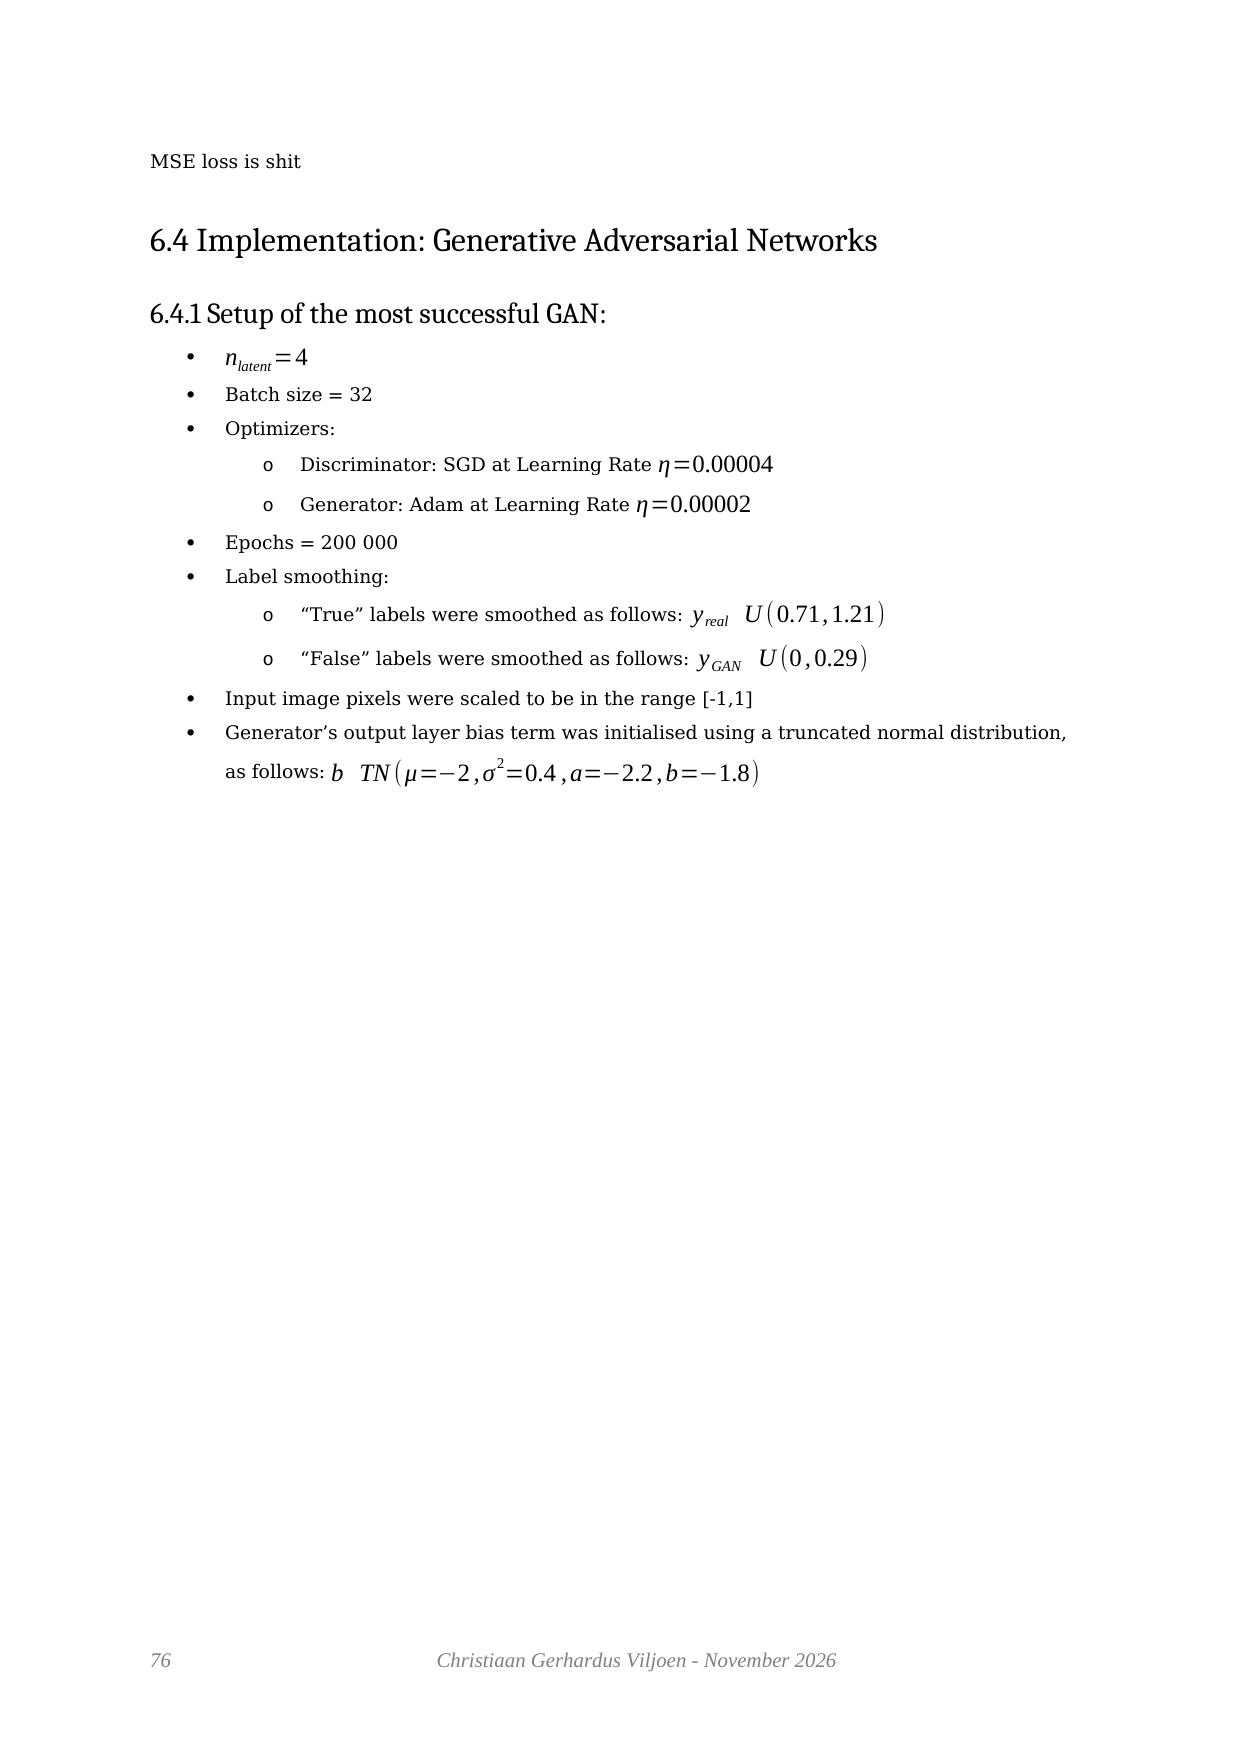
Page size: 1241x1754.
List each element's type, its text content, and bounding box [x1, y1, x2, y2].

list “True” labels were smoothed as follows: [262, 599, 1090, 631]
list Optimizers: [187, 417, 1090, 440]
list Epochs = 200 000 [187, 531, 1090, 553]
subtitle Setup of the most successful GAN: [150, 297, 1090, 331]
list Batch size = 32 [187, 383, 1090, 406]
text MSE loss is shit [150, 150, 1090, 172]
list Discriminator: SGD at Learning Rate [262, 451, 1090, 479]
subtitle Implementation: Generative Adversarial Networks [150, 221, 1090, 259]
list Input image pixels were scaled to be in the range [-1,1] [187, 687, 1090, 709]
list Generator: Adam at Learning Rate [262, 491, 1090, 518]
list Label smoothing: [187, 564, 1090, 587]
list Generator’s output layer bias term was initialised using a truncated normal distribution, as follows: [187, 721, 1090, 788]
list “False” labels were smoothed as follows: [262, 643, 1090, 675]
